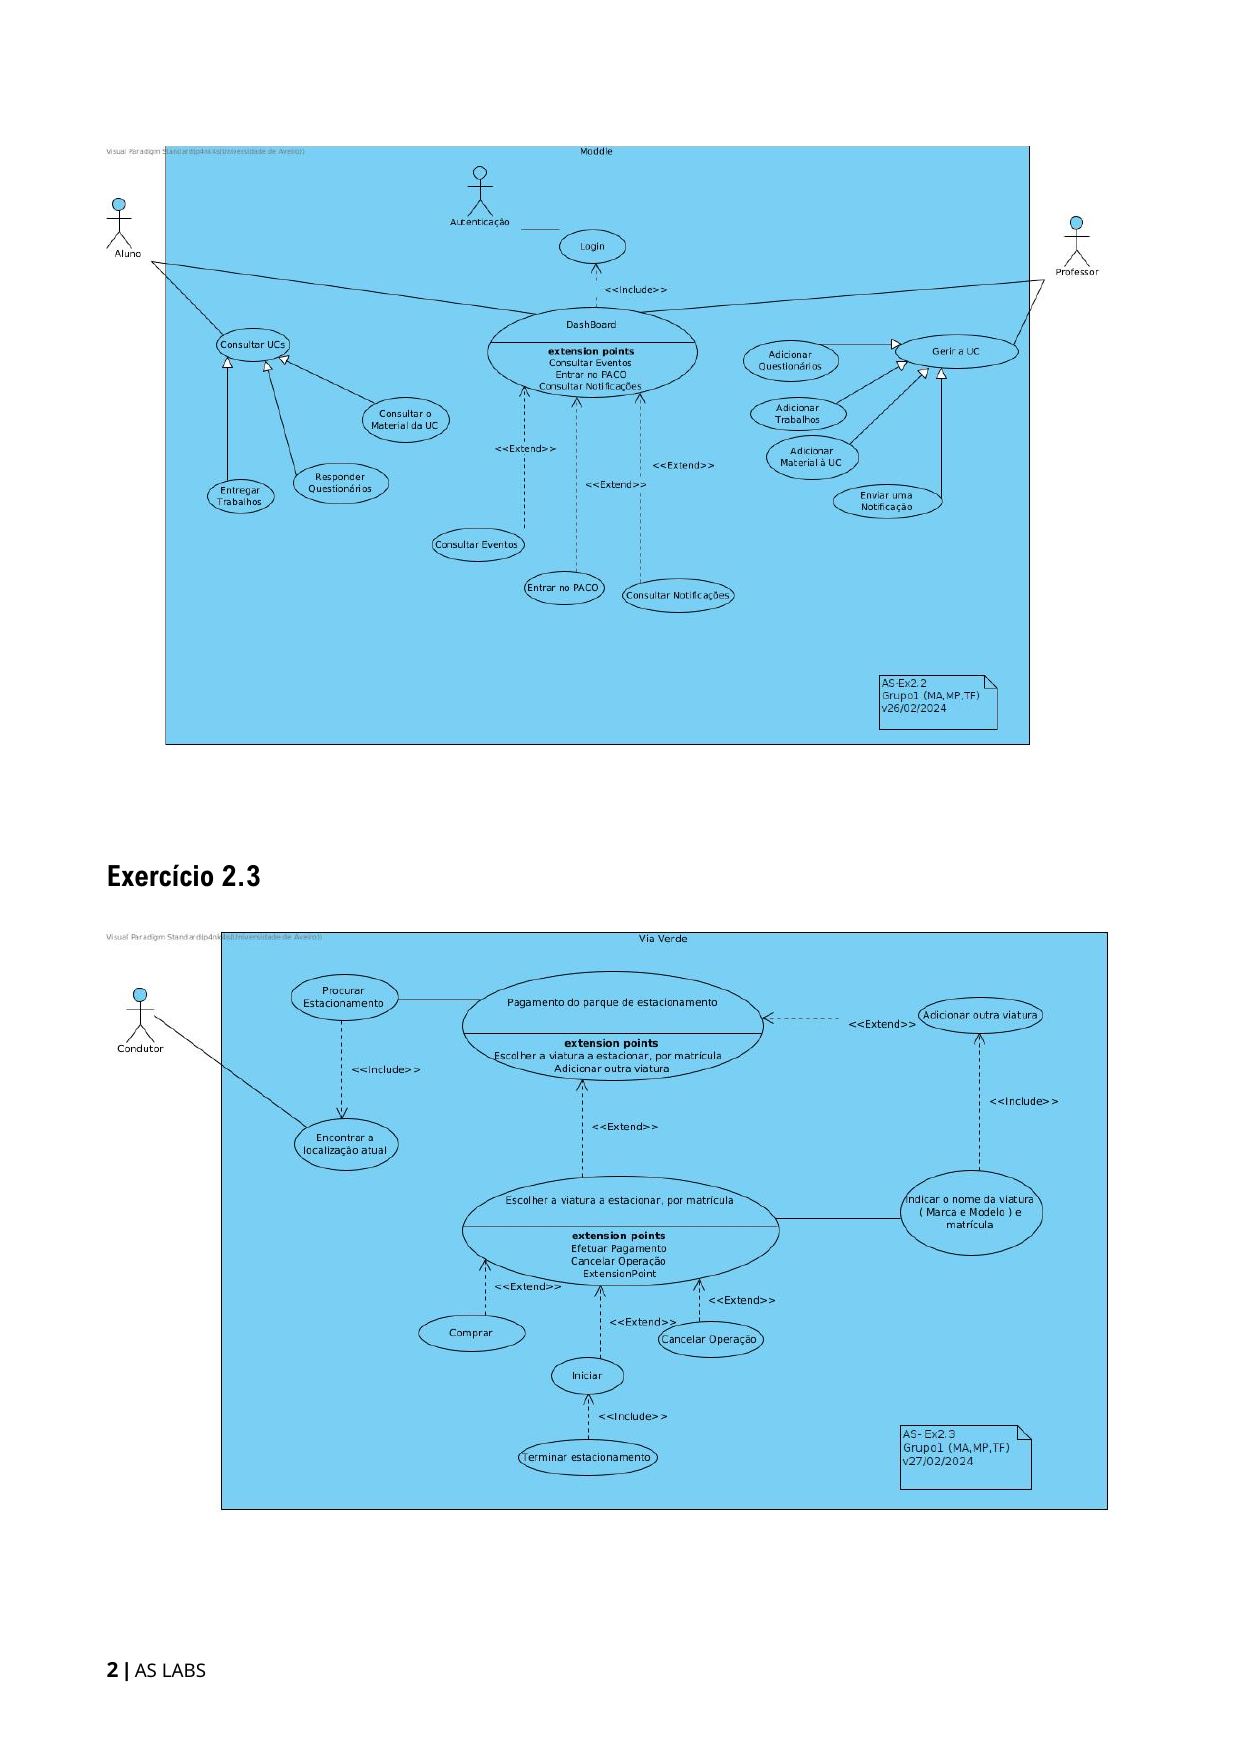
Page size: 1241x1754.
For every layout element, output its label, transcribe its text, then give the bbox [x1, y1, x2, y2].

picture [106, 146, 1111, 748]
subtitle Exercício 2.3 [106, 858, 1110, 893]
picture [106, 931, 1111, 1513]
